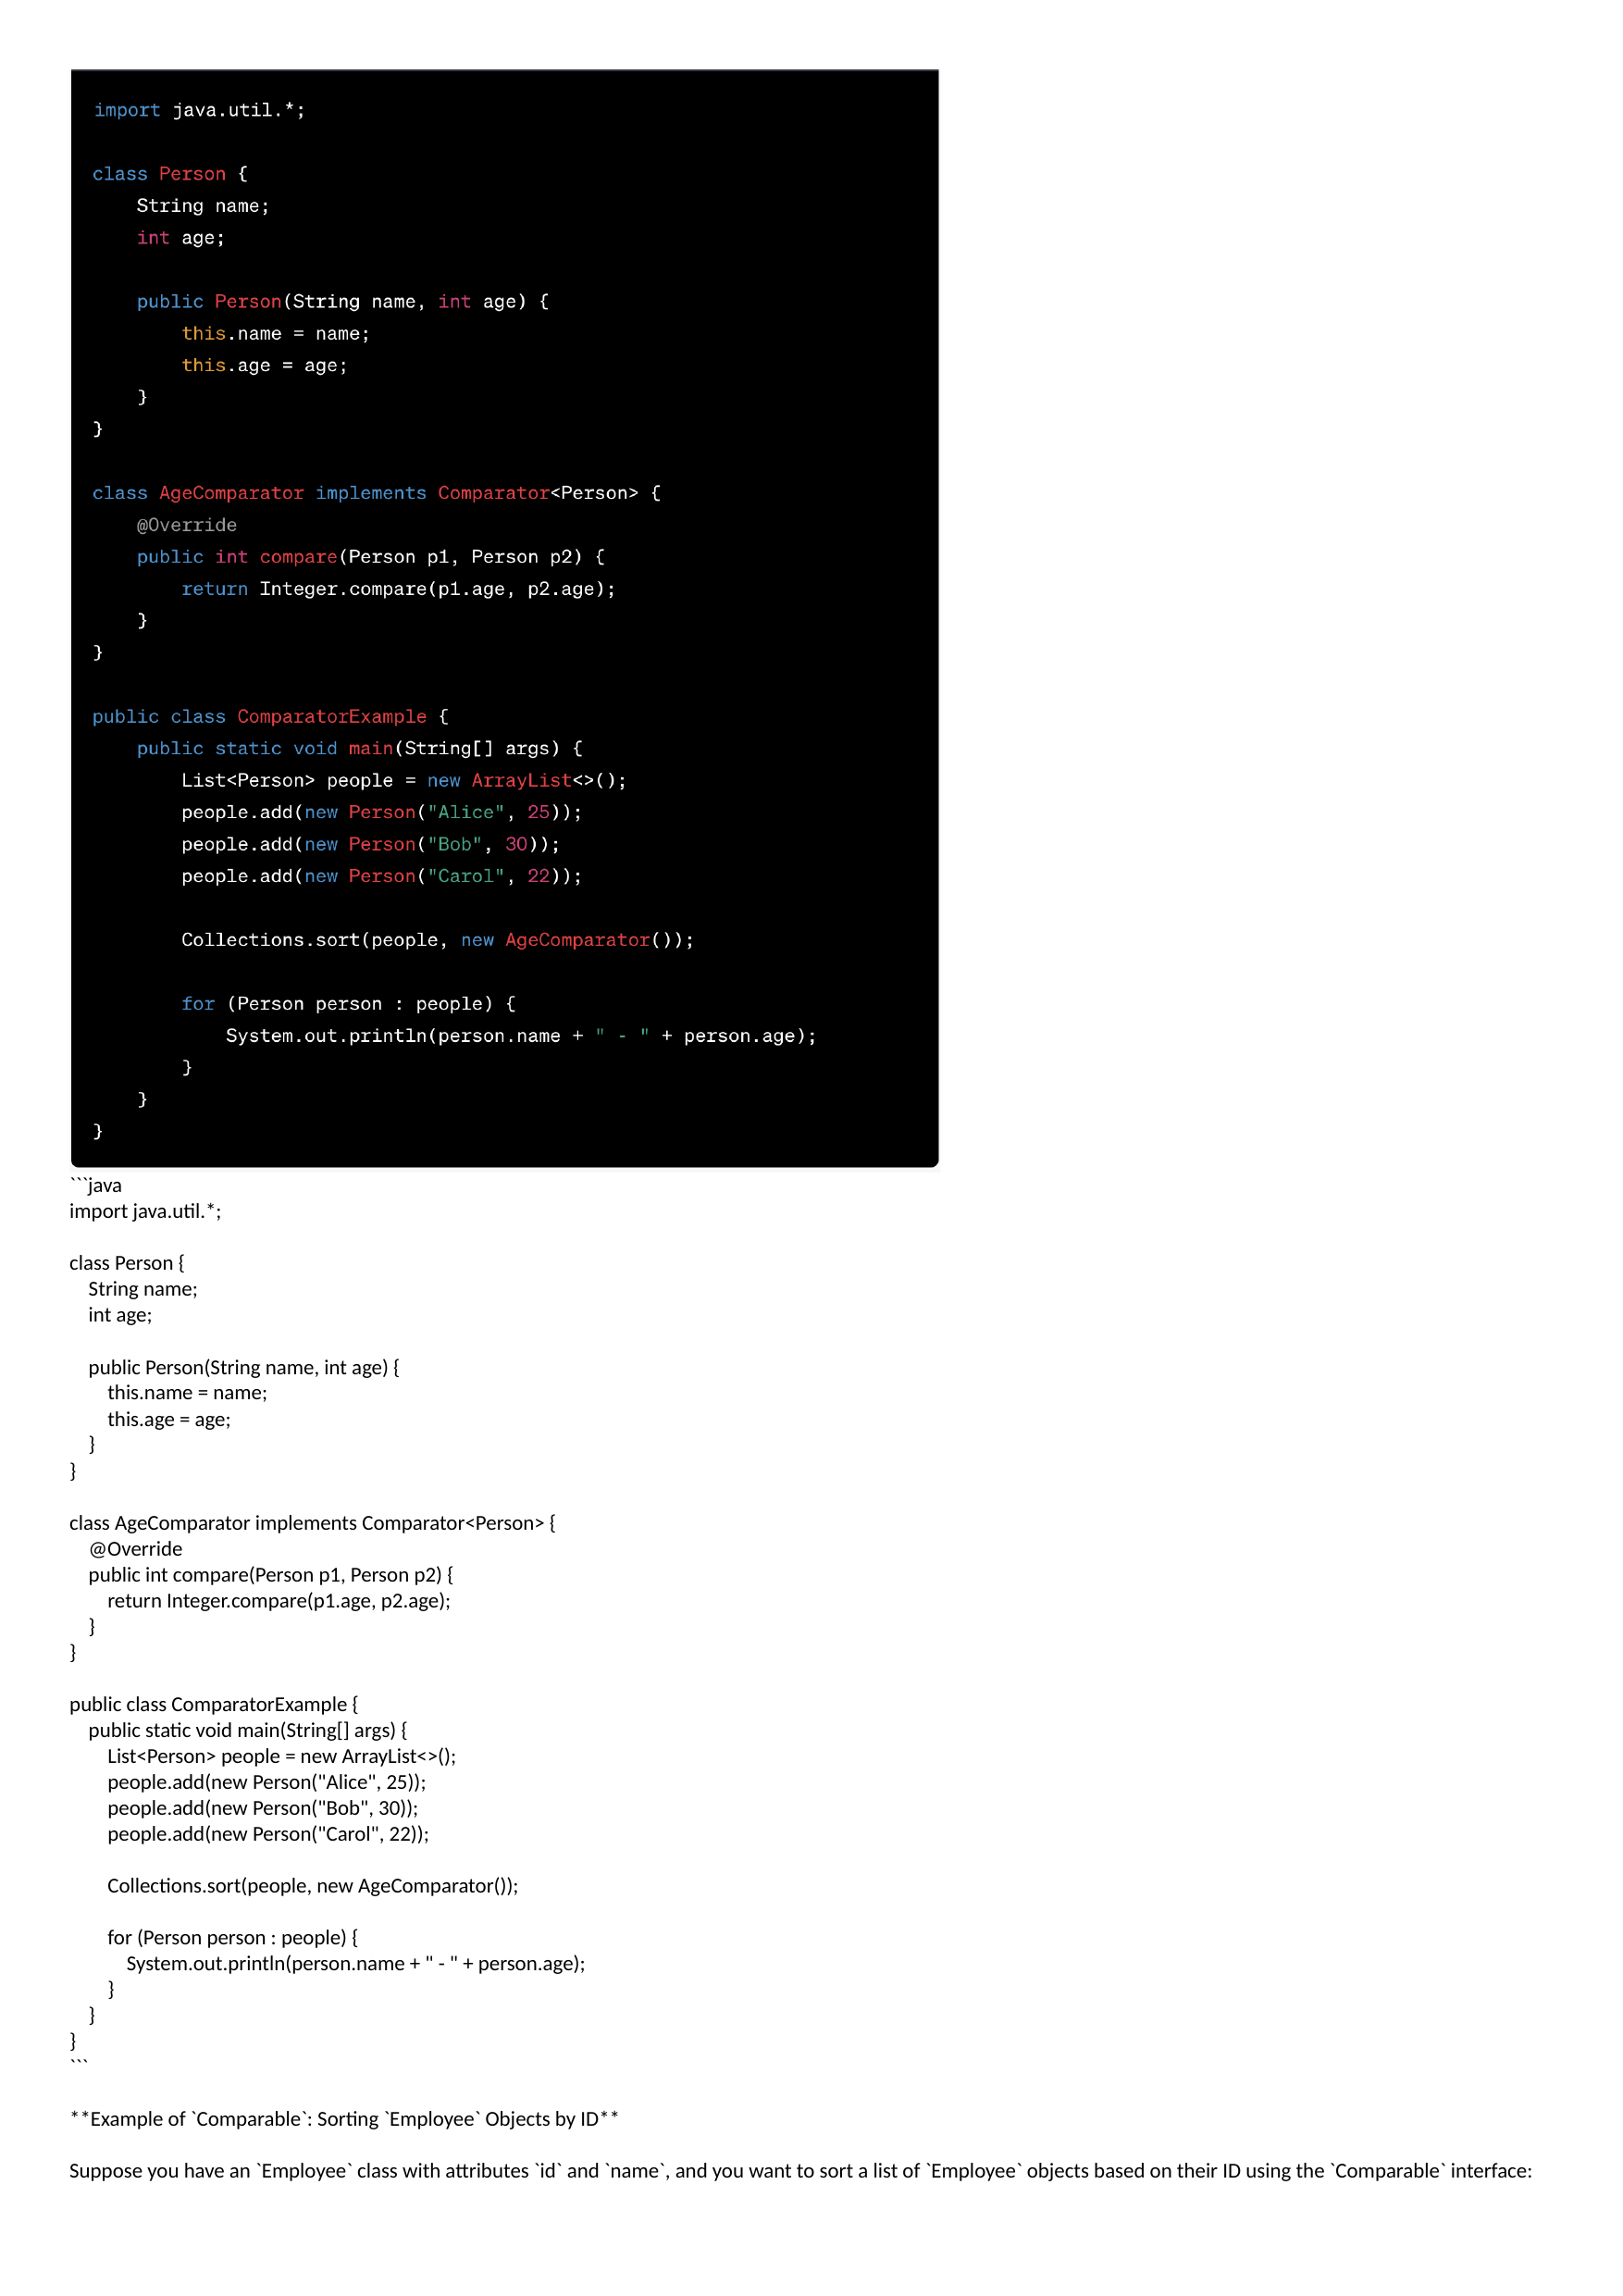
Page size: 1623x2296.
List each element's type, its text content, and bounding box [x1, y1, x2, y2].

text int age; [69, 1302, 1554, 1327]
text public Person(String name, int age) { [69, 1354, 1554, 1380]
text System.out.println(person.name + " - " + person.age); [69, 1950, 1554, 1976]
text List<Person> people = new ArrayList<>(); [69, 1743, 1554, 1769]
text } [69, 1639, 1554, 1665]
text class Person { [69, 1250, 1554, 1275]
text people.add(new Person("Alice", 25)); [69, 1769, 1554, 1794]
text } [69, 1976, 1554, 2002]
text String name; [69, 1275, 1554, 1302]
text Suppose you have an `Employee` class with attributes `id` and `name`, and you want to sort a list of `Employee` objects based on their ID using the `Comparable` interface: [69, 2157, 1554, 2183]
text } [69, 1613, 1554, 1639]
text ``` [69, 2054, 1554, 2079]
text } [69, 2028, 1554, 2054]
text public int compare(Person p1, Person p2) { [69, 1561, 1554, 1587]
text public class ComparatorExample { [69, 1691, 1554, 1717]
text } [69, 1432, 1554, 1458]
text ```java [69, 1172, 1554, 1198]
text people.add(new Person("Carol", 22)); [69, 1820, 1554, 1846]
text import java.util.*; [69, 1198, 1554, 1223]
text this.name = name; [69, 1380, 1554, 1406]
text Collections.sort(people, new AgeComparator()); [69, 1872, 1554, 1898]
text people.add(new Person("Bob", 30)); [69, 1794, 1554, 1820]
text } [69, 1458, 1554, 1483]
text for (Person person : people) { [69, 1924, 1554, 1950]
text } [69, 2002, 1554, 2028]
picture [69, 69, 941, 1173]
text public static void main(String[] args) { [69, 1717, 1554, 1743]
text return Integer.compare(p1.age, p2.age); [69, 1587, 1554, 1613]
text **Example of `Comparable`: Sorting `Employee` Objects by ID** [69, 2105, 1554, 2131]
text @Override [69, 1535, 1554, 1561]
text class AgeComparator implements Comparator<Person> { [69, 1509, 1554, 1535]
text this.age = age; [69, 1406, 1554, 1432]
